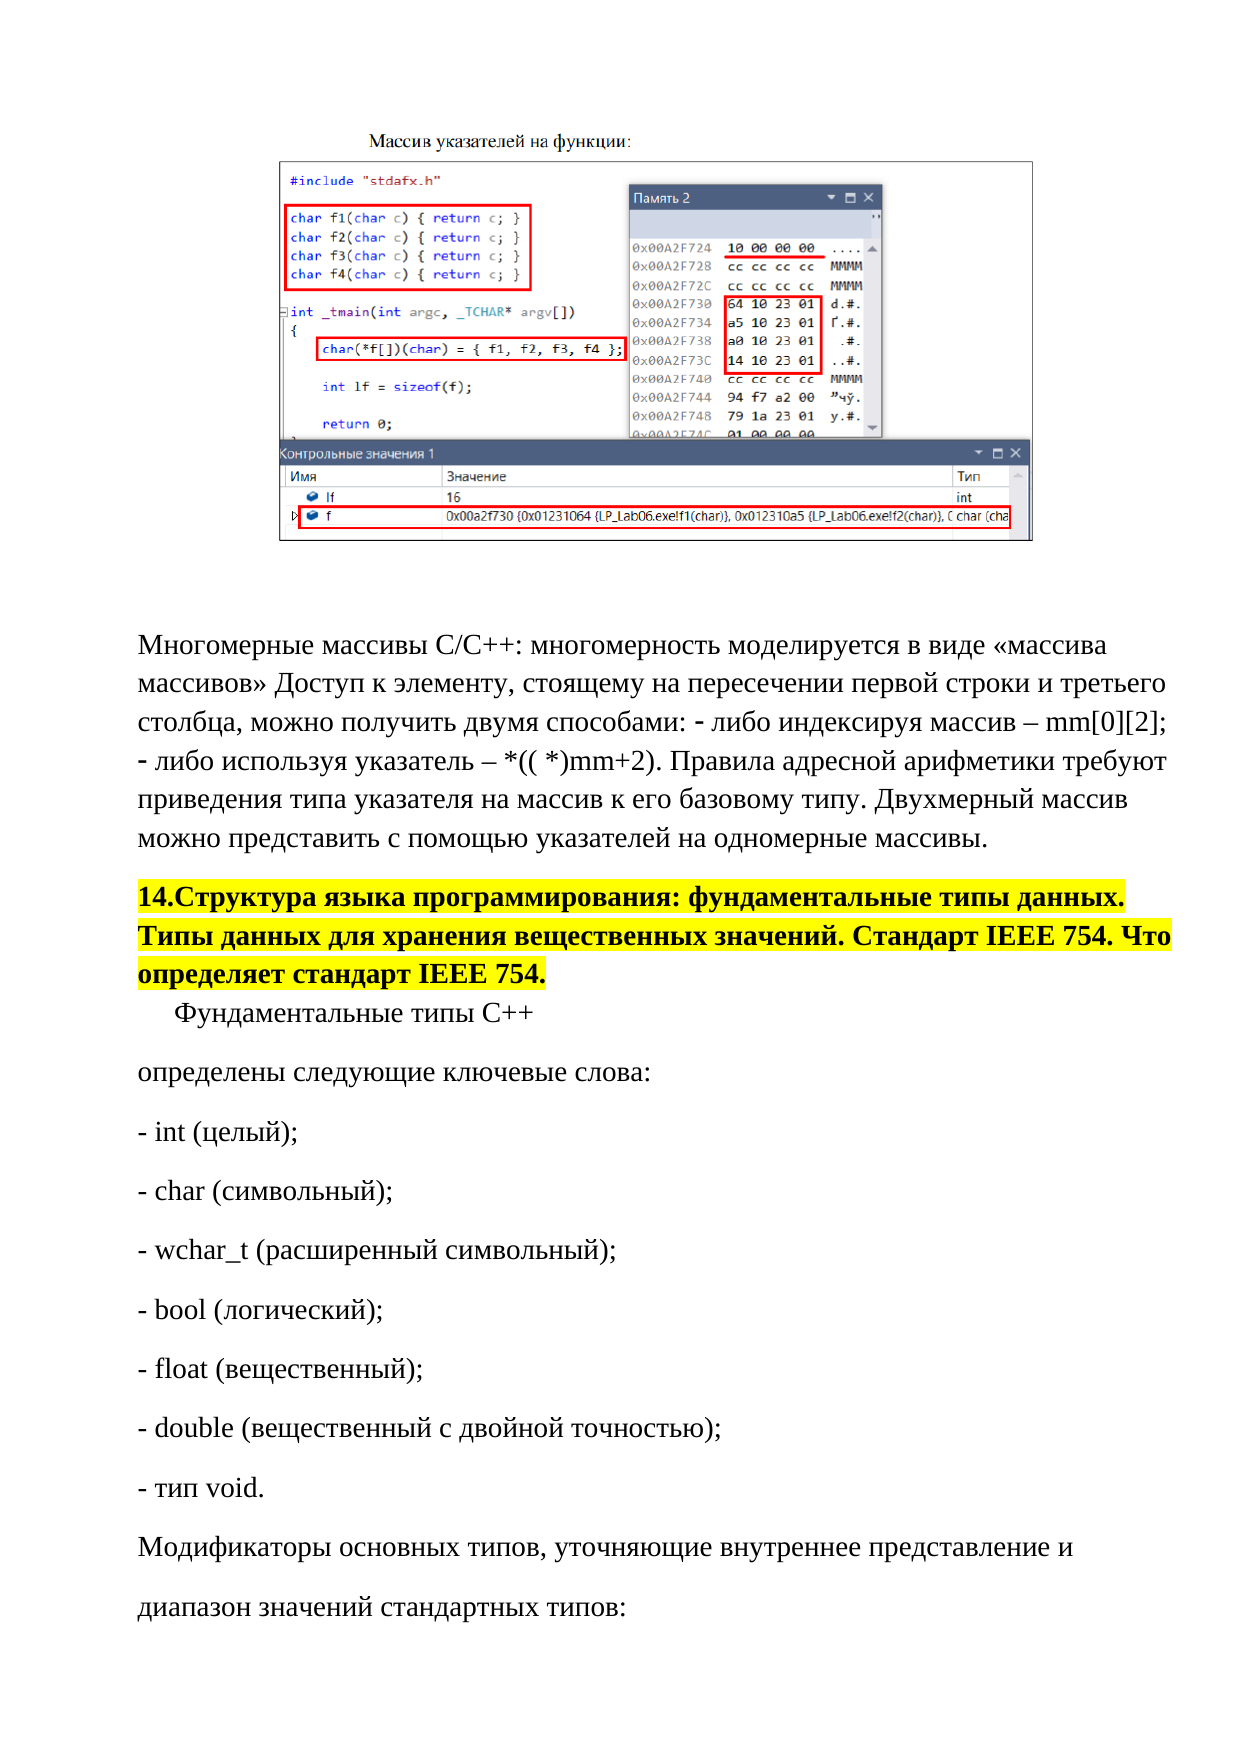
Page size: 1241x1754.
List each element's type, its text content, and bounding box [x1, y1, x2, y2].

text Модификаторы основных типов, уточняющие внутреннее представление и [137, 1529, 1176, 1563]
text - тип void. [137, 1470, 1176, 1503]
text - char (символьный); [137, 1173, 1176, 1207]
text - int (целый); [137, 1114, 1176, 1147]
picture [273, 108, 1040, 543]
text Фундаментальные типы C++ [137, 995, 1176, 1028]
text Многомерные массивы С/С++: многомерность моделируется в виде «массива массивов» Доступ к элементу, стоящему на пересечении первой строки и третьего столбца, можно получить двумя способами: либо индексируя массив – mm[0][2]; либо используя указатель – *(( *)mm+2). Правила адресной арифметики требуют приведения типа указателя на массив к его базовому типу. Двухмерный массив можно представить с помощью указателей на одномерные массивы. [137, 627, 1176, 853]
subtitle 14.Структура языка программирования: фундаментальные типы данных. Типы данных для хранения вещественных значений. Стандарт IEEE 754. Что определяет стандарт IEEE 754. [137, 879, 1176, 990]
text - float (вещественный); [137, 1351, 1176, 1385]
text - wchar_t (расширенный символьный); [137, 1232, 1176, 1266]
text диапазон значений стандартных типов: [137, 1589, 1176, 1622]
text определены следующие ключевые слова: [137, 1054, 1176, 1088]
text - double (вещественный с двойной точностью); [137, 1411, 1176, 1444]
text - bool (логический); [137, 1292, 1176, 1325]
